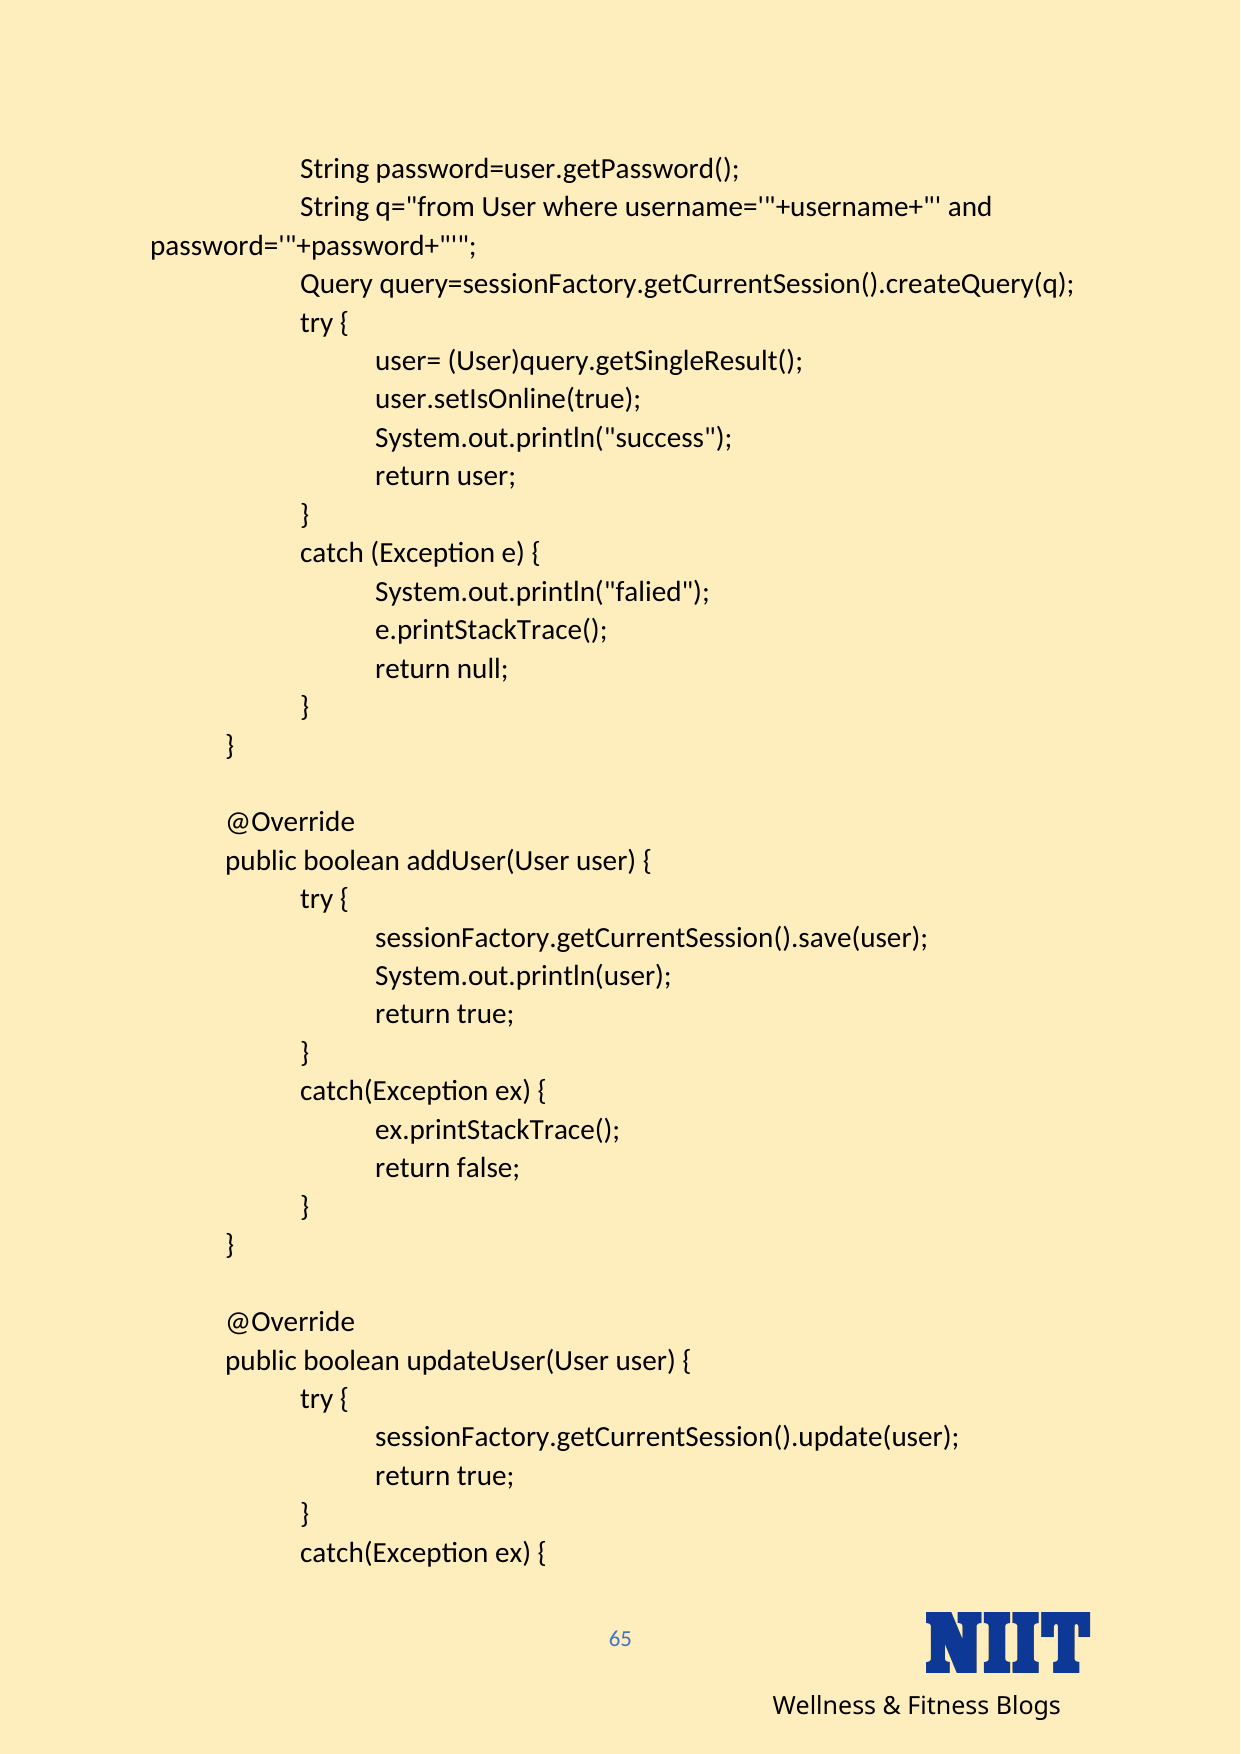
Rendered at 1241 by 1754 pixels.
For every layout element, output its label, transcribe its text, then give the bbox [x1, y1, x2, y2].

text } [150, 496, 1090, 532]
text System.out.println("falied"); [150, 573, 1090, 608]
text System.out.println("success"); [150, 419, 1090, 455]
text catch(Exception ex) { [150, 1072, 1090, 1108]
text System.out.println(user); [150, 957, 1090, 993]
text try { [150, 1380, 1090, 1416]
text } [150, 1495, 1090, 1531]
text return true; [150, 1457, 1090, 1492]
text sessionFactory.getCurrentSession().save(user); [150, 919, 1090, 954]
text @Override [150, 803, 1090, 839]
text } [150, 1226, 1090, 1262]
text user= (User)query.getSingleResult(); [150, 342, 1090, 378]
text String password=user.getPassword(); [150, 150, 1090, 186]
picture [926, 1612, 1091, 1673]
text Query query=sessionFactory.getCurrentSession().createQuery(q); [150, 265, 1090, 301]
text } [150, 688, 1090, 724]
text } [150, 727, 1090, 762]
text } [150, 1188, 1090, 1223]
text return true; [150, 996, 1090, 1031]
text catch (Exception e) { [150, 534, 1090, 570]
text catch(Exception ex) { [150, 1534, 1090, 1569]
text @Override [150, 1303, 1090, 1339]
text public boolean addUser(User user) { [150, 842, 1090, 877]
text ex.printStackTrace(); [150, 1111, 1090, 1147]
text sessionFactory.getCurrentSession().update(user); [150, 1418, 1090, 1454]
text e.printStackTrace(); [150, 611, 1090, 647]
text return null; [150, 650, 1090, 685]
text return false; [150, 1149, 1090, 1185]
text try { [150, 304, 1090, 339]
text public boolean updateUser(User user) { [150, 1342, 1090, 1377]
text user.setIsOnline(true); [150, 381, 1090, 416]
text String q="from User where username='"+username+"' and password='"+password+"'"; [150, 188, 1090, 262]
text return user; [150, 457, 1090, 493]
text try { [150, 880, 1090, 916]
text } [150, 1034, 1090, 1070]
